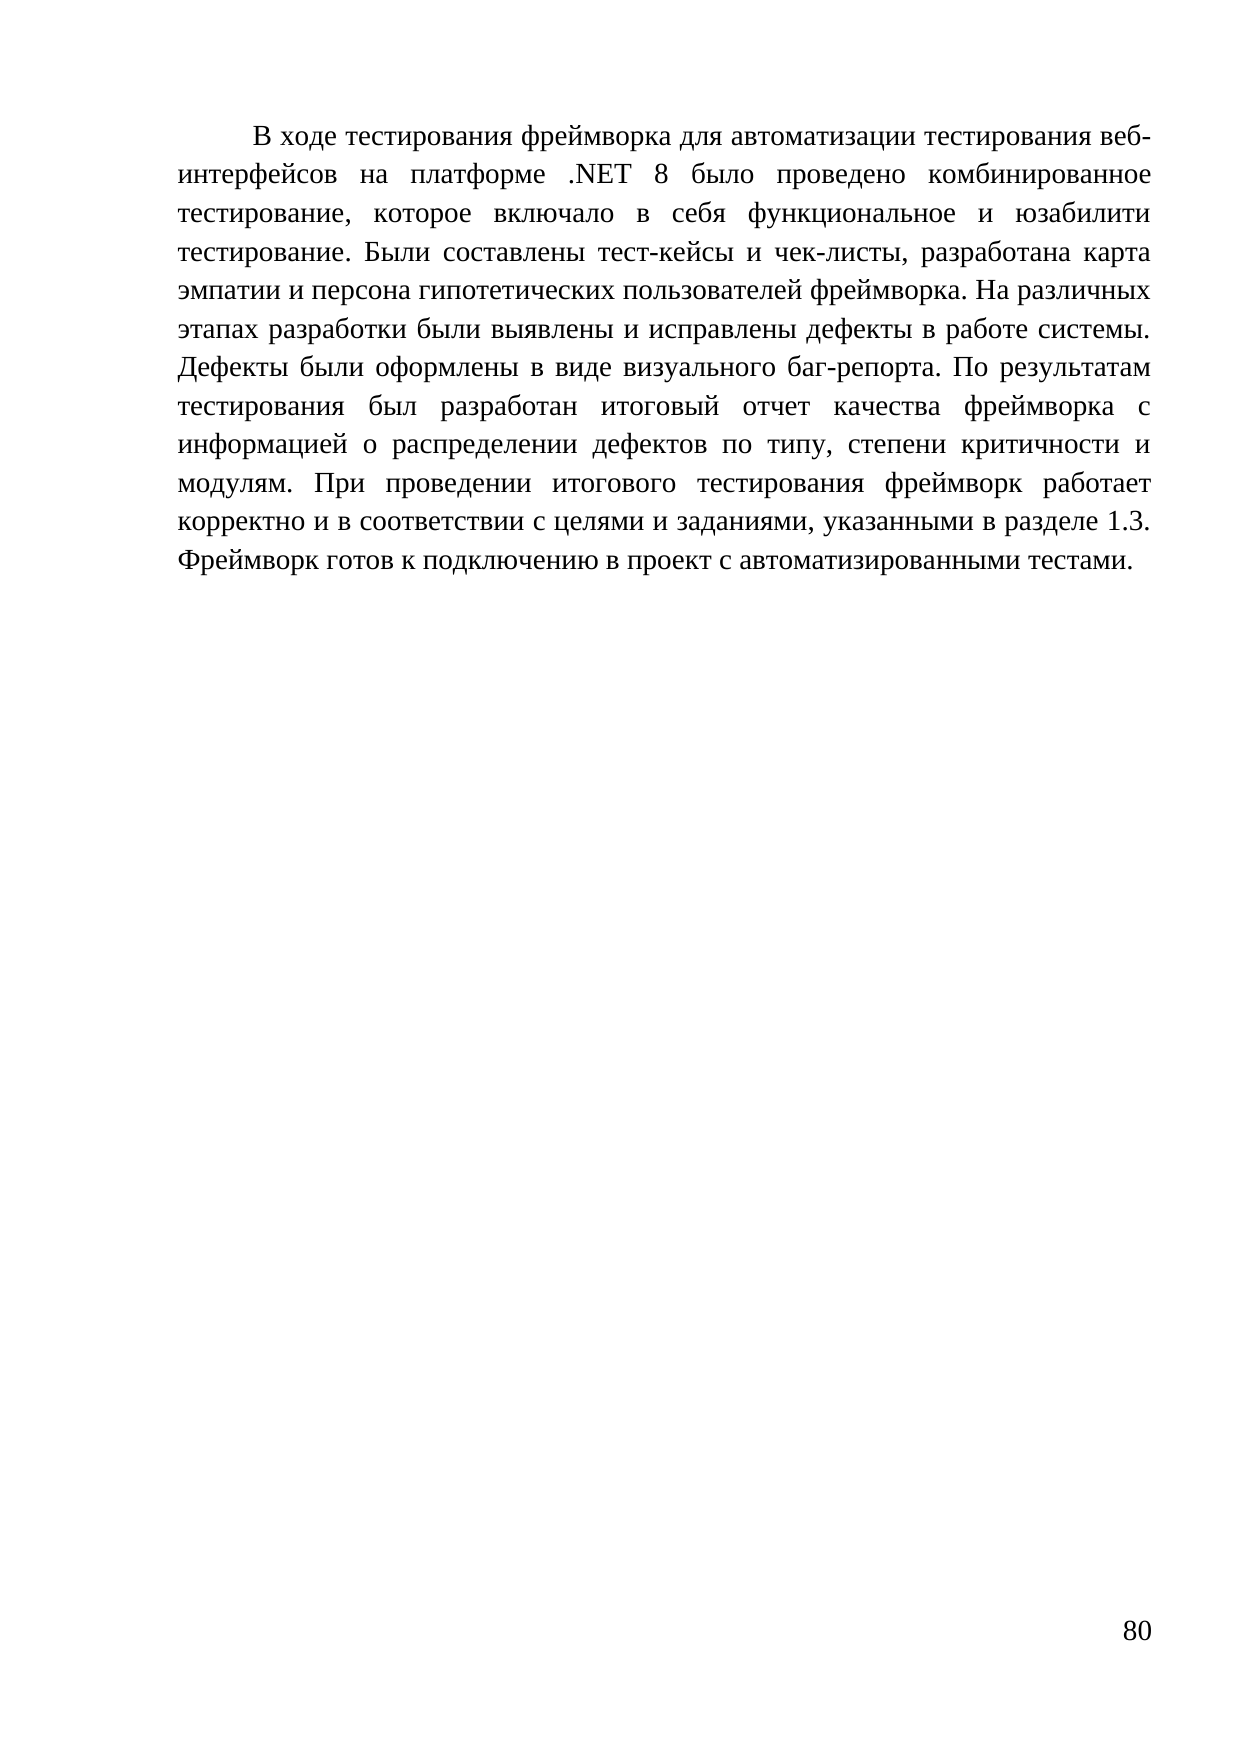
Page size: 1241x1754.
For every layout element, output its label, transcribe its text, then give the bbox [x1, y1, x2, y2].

text В ходе тестирования фреймворка для автоматизации тестирования веб-интерфейсов на платформе .NET 8 было проведено комбинированное тестирование, которое включало в себя функциональное и юзабилити тестирование. Были составлены тест-кейсы и чек-листы, разработана карта эмпатии и персона гипотетических пользователей фреймворка. На различных этапах разработки были выявлены и исправлены дефекты в работе системы. Дефекты были оформлены в виде визуального баг-репорта. По результатам тестирования был разработан итоговый отчет качества фреймворка с информацией о распределении дефектов по типу, степени критичности и модулям. При проведении итогового тестирования фреймворк работает корректно и в соответствии с целями и заданиями, указанными в разделе 1.3. Фреймворк готов к подключению в проект с автоматизированными тестами. [177, 118, 1152, 576]
